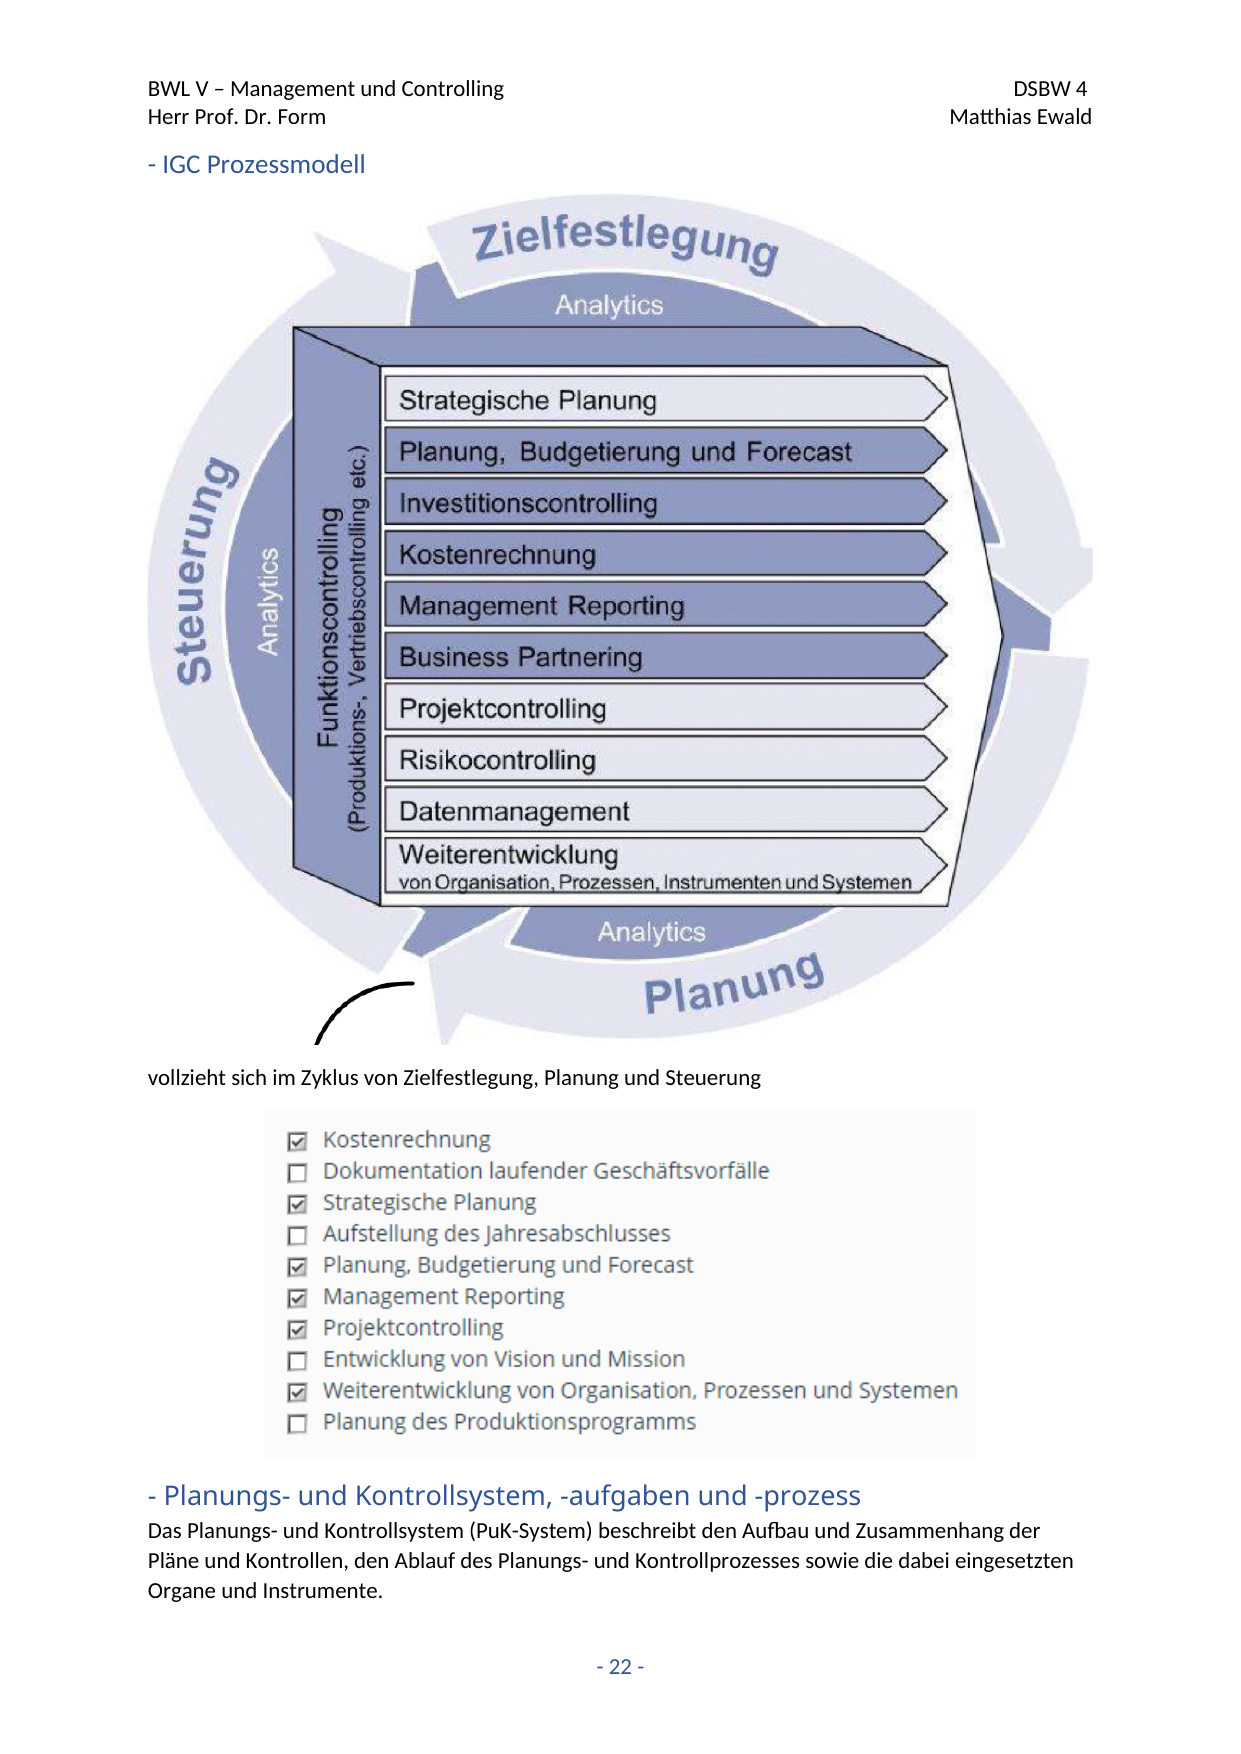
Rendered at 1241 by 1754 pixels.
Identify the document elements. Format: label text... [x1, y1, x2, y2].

text Das Planungs- und Kontrollsystem (PuK-System) beschreibt den Aufbau und Zusammenhang der Pläne und Kontrollen, den Ablauf des Planungs- und Kontrollprozesses sowie die dabei eingesetzten Organe und Instrumente. [148, 1516, 1093, 1604]
picture [264, 1110, 976, 1458]
subtitle - IGC Prozessmodell [148, 148, 1093, 181]
text vollzieht sich im Zyklus von Zielfestlegung, Planung und Steuerung [148, 1063, 1093, 1092]
subtitle - Planungs- und Kontrollsystem, -aufgaben und -prozess [148, 1476, 1093, 1513]
picture [147, 183, 1093, 1045]
